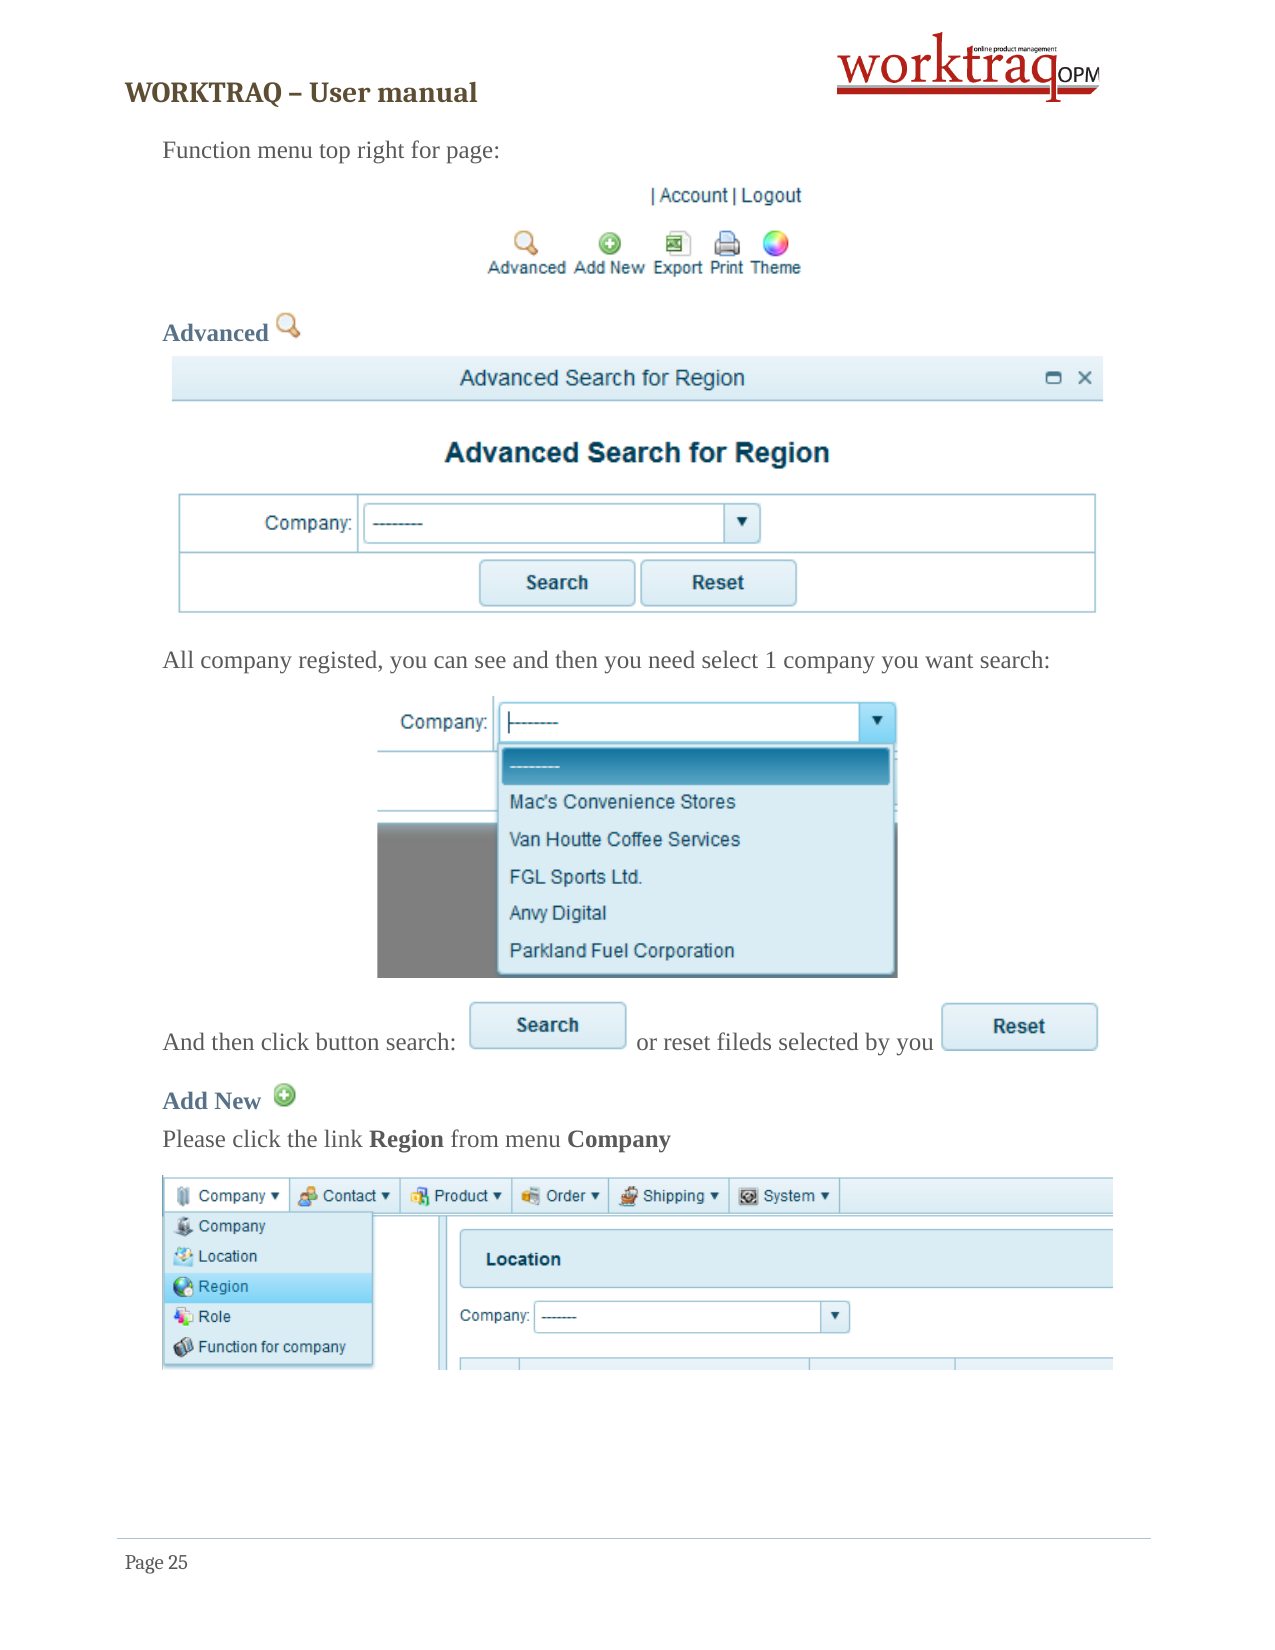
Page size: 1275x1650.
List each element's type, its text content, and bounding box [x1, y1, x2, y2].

text Please click the link Region from menu Company [162, 1124, 1113, 1153]
text Function menu top right for page: [162, 135, 1113, 164]
subtitle Add New [162, 1083, 1113, 1115]
text All company registed, you can see and then you need select 1 company you want search: [162, 645, 1113, 674]
text And then click button search: or reset fileds selected by you [162, 999, 1113, 1056]
picture [837, 32, 1100, 102]
subtitle Advanced [162, 310, 1113, 347]
